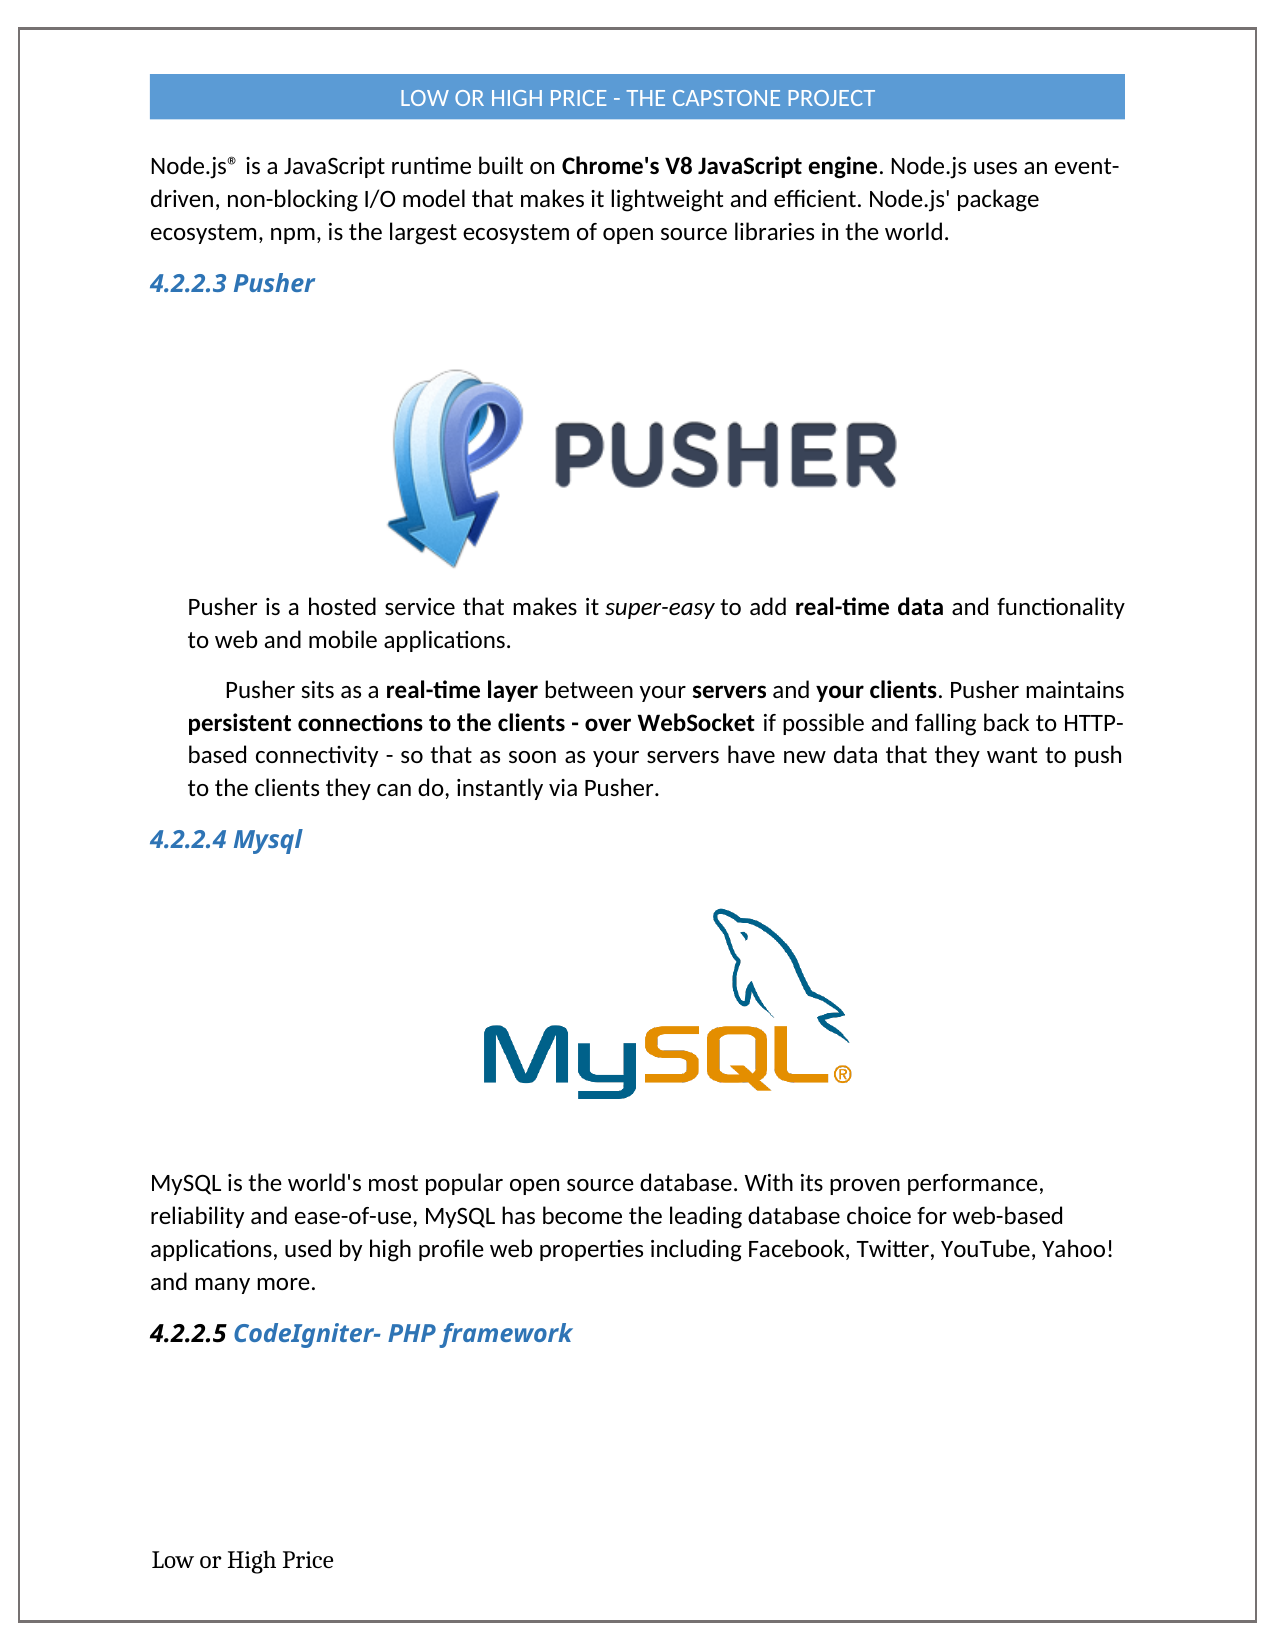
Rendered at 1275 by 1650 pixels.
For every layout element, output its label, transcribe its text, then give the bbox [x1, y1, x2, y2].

subtitle 4.2.2.5 CodeIgniter- PHP framework [233, 1316, 1125, 1350]
subtitle 4.2.2.4 Mysql [150, 822, 1125, 856]
picture [483, 908, 852, 1099]
text Pusher is a hosted service that makes it super-easy to add real-time data and functionality to web and mobile applications. [187, 591, 1125, 655]
text Node.js® is a JavaScript runtime built on Chrome's V8 JavaScript engine. Node.js uses an event-driven, non-blocking I/O model that makes it lightweight and efficient. Node.js' package ecosystem, npm, is the largest ecosystem of open source libraries in the world. [150, 150, 1125, 246]
picture [359, 351, 922, 573]
text MySQL is the world's most popular open source database. With its proven performance, reliability and ease-of-use, MySQL has become the leading database choice for web-based applications, used by high profile web properties including Facebook, Twitter, YouTube, Yahoo! and many more. [150, 1167, 1125, 1297]
text Pusher sits as a real-time layer between your servers and your clients. Pusher maintains persistent connections to the clients - over WebSocket if possible and falling back to HTTP-based connectivity - so that as soon as your servers have new data that they want to push to the clients they can do, instantly via Pusher. [187, 674, 1125, 803]
subtitle 4.2.2.3 Pusher [150, 265, 1125, 299]
